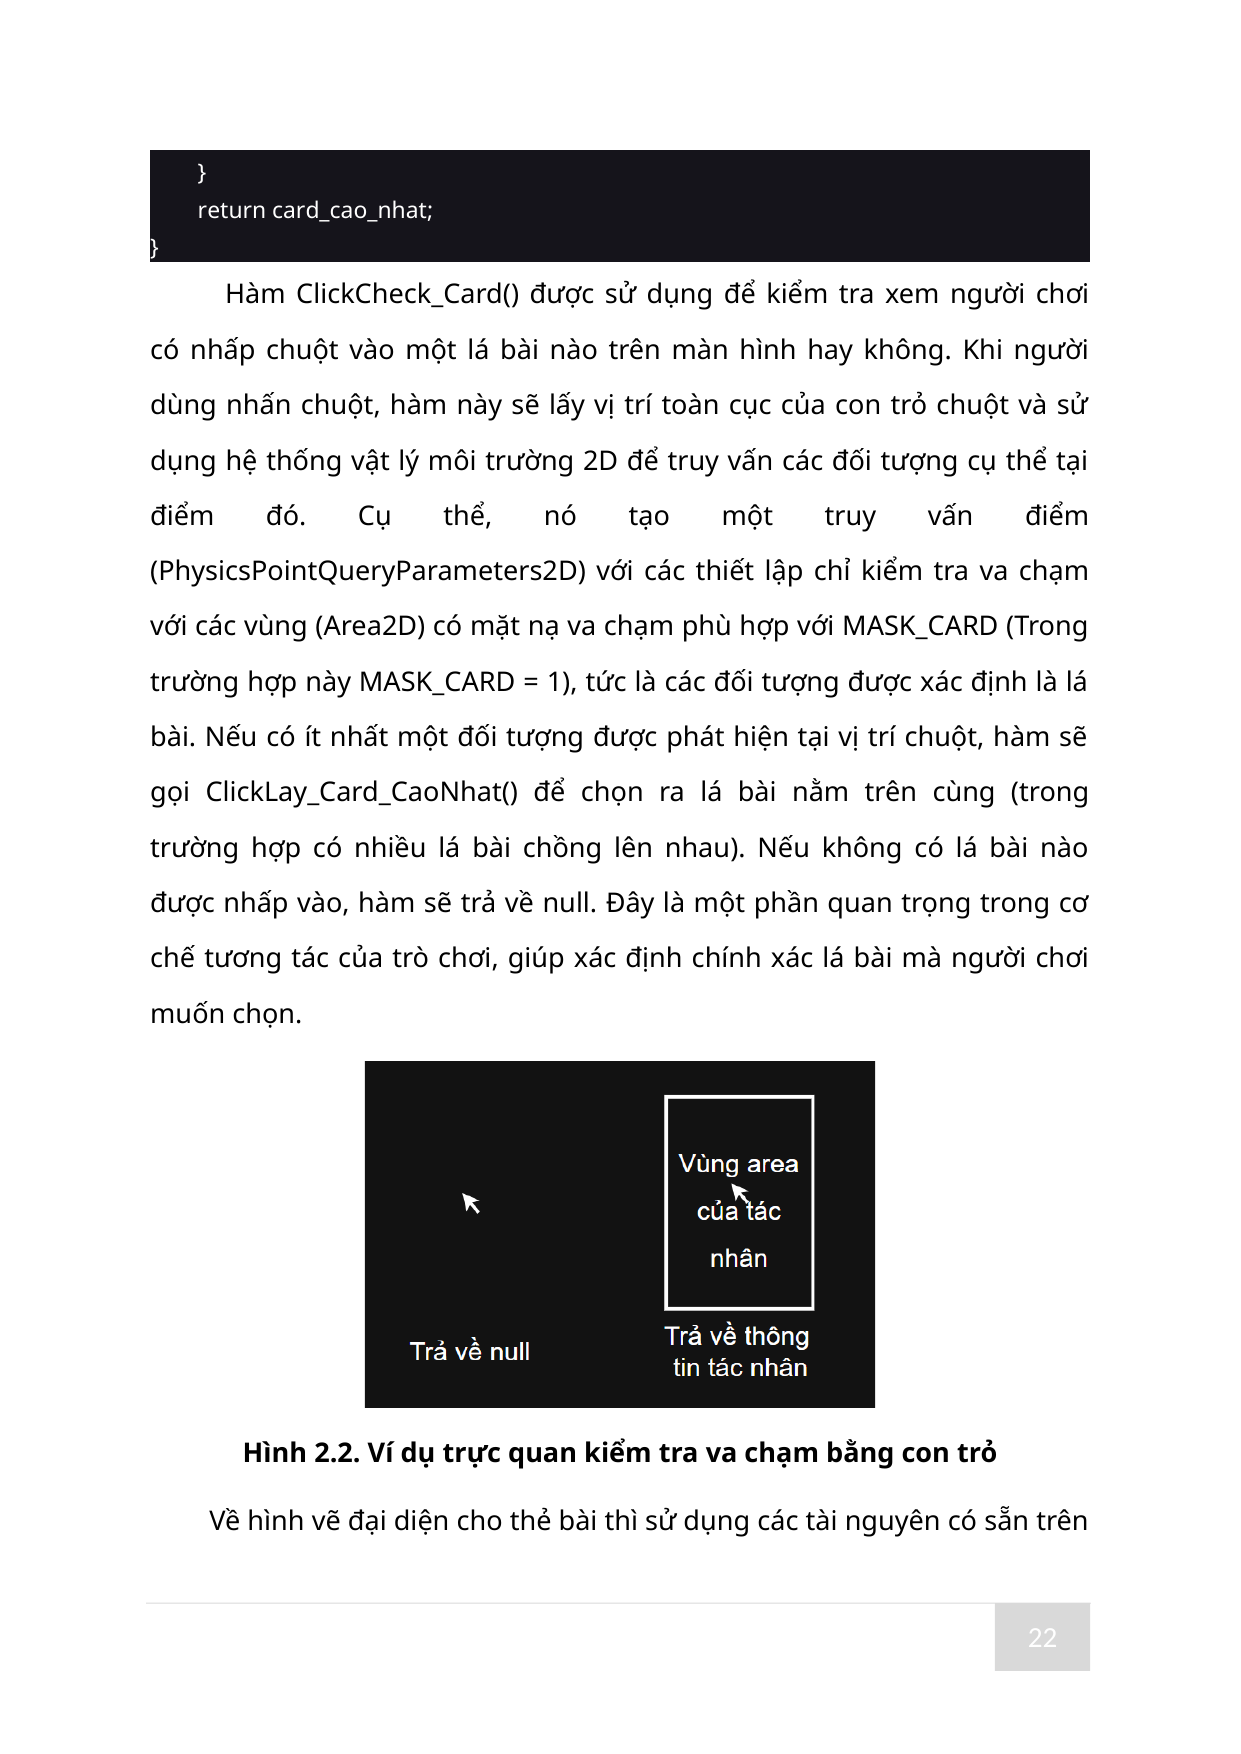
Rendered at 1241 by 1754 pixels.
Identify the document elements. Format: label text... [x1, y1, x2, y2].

picture [364, 1061, 876, 1408]
text } [150, 225, 1090, 262]
text return card_cao_nhat; [150, 187, 1090, 225]
text } [150, 150, 1090, 187]
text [150, 1502, 1090, 1538]
text Hàm ClickCheck_Card() được sử dụng để kiểm tra xem người chơi có nhấp chuột vào một lá bài nào trên màn hình hay không. Khi người dùng nhấn chuột, hàm này sẽ lấy vị trí toàn cục của con trỏ chuột và sử dụng hệ thống vật lý môi trường 2D để truy vấn các đối tượng cụ thể tại điểm đó. Cụ thể, nó tạo một truy vấn điểm (PhysicsPointQueryParameters2D) với các thiết lập chỉ kiểm tra va chạm với các vùng (Area2D) có mặt nạ va chạm phù hợp với MASK_CARD (Trong trường hợp này MASK_CARD = 1), tức là các đối tượng được xác định là lá bài. Nếu có ít nhất một đối tượng được phát hiện tại vị trí chuột, hàm sẽ gọi ClickLay_Card_CaoNhat() để chọn ra lá bài nằm trên cùng (trong trường hợp có nhiều lá bài chồng lên nhau). Nếu không có lá bài nào được nhấp vào, hàm sẽ trả về null. Đây là một phần quan trọng trong cơ chế tương tác của trò chơi, giúp xác định chính xác lá bài mà người chơi muốn chọn. [150, 275, 1090, 1031]
text Hình 2.2. Ví dụ trực quan kiểm tra va chạm bằng con trỏ [150, 1434, 1090, 1471]
